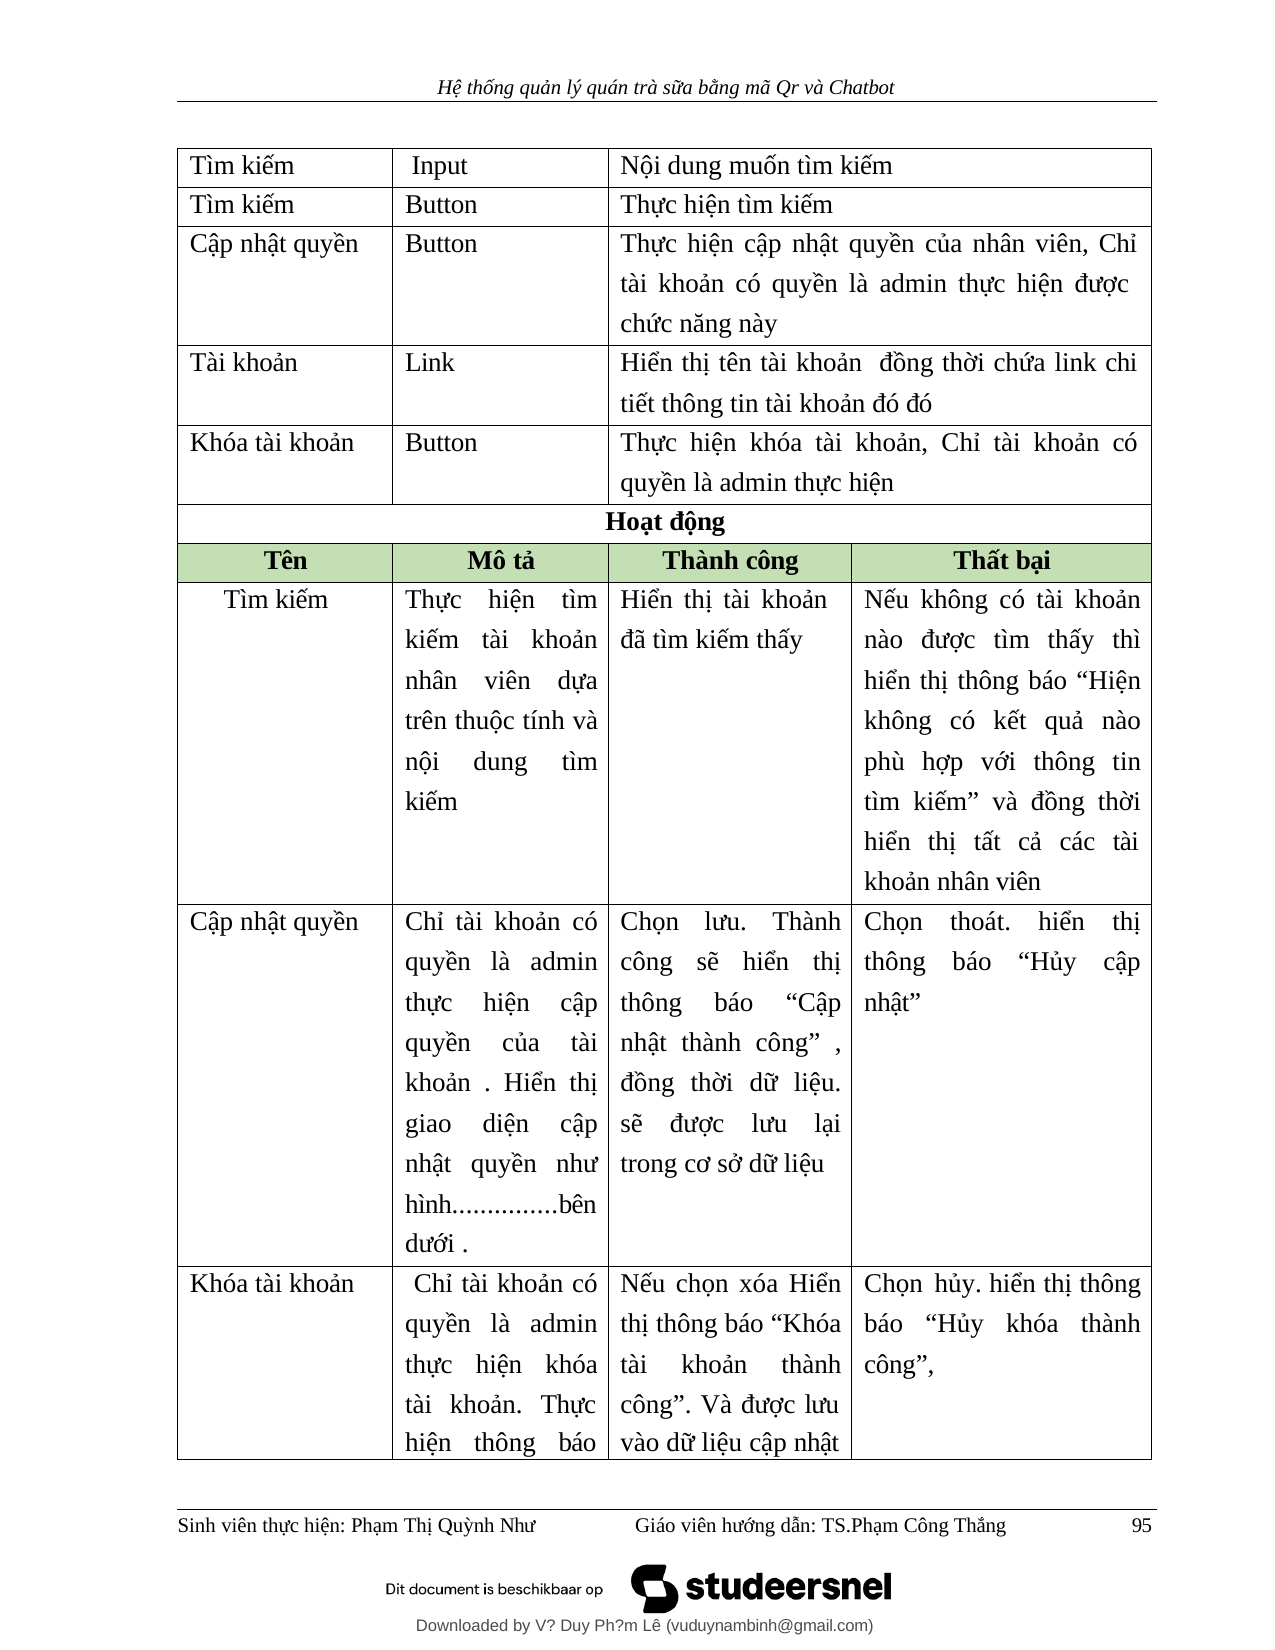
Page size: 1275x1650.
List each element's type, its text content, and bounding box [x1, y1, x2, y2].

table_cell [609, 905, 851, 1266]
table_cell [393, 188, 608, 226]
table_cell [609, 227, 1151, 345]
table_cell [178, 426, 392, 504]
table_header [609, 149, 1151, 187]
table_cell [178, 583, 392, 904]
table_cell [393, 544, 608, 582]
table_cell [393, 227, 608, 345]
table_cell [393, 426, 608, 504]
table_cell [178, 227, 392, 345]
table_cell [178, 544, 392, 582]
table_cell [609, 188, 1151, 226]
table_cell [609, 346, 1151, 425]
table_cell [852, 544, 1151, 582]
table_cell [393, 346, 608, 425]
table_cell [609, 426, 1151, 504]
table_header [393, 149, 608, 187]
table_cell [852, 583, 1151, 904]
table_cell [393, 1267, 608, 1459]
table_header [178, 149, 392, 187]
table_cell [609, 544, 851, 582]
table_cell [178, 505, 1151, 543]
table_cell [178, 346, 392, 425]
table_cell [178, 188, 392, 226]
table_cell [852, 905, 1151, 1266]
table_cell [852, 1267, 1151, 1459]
text Sinh viên thực hiện: Phạm Thị Quỳnh Như Giáo viên hướng dẫn: TS.Phạm Công Thắng 95 [177, 1509, 1231, 1537]
picture [325, 1558, 951, 1619]
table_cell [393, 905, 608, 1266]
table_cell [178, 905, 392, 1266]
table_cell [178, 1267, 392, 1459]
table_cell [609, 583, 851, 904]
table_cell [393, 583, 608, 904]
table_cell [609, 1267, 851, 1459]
